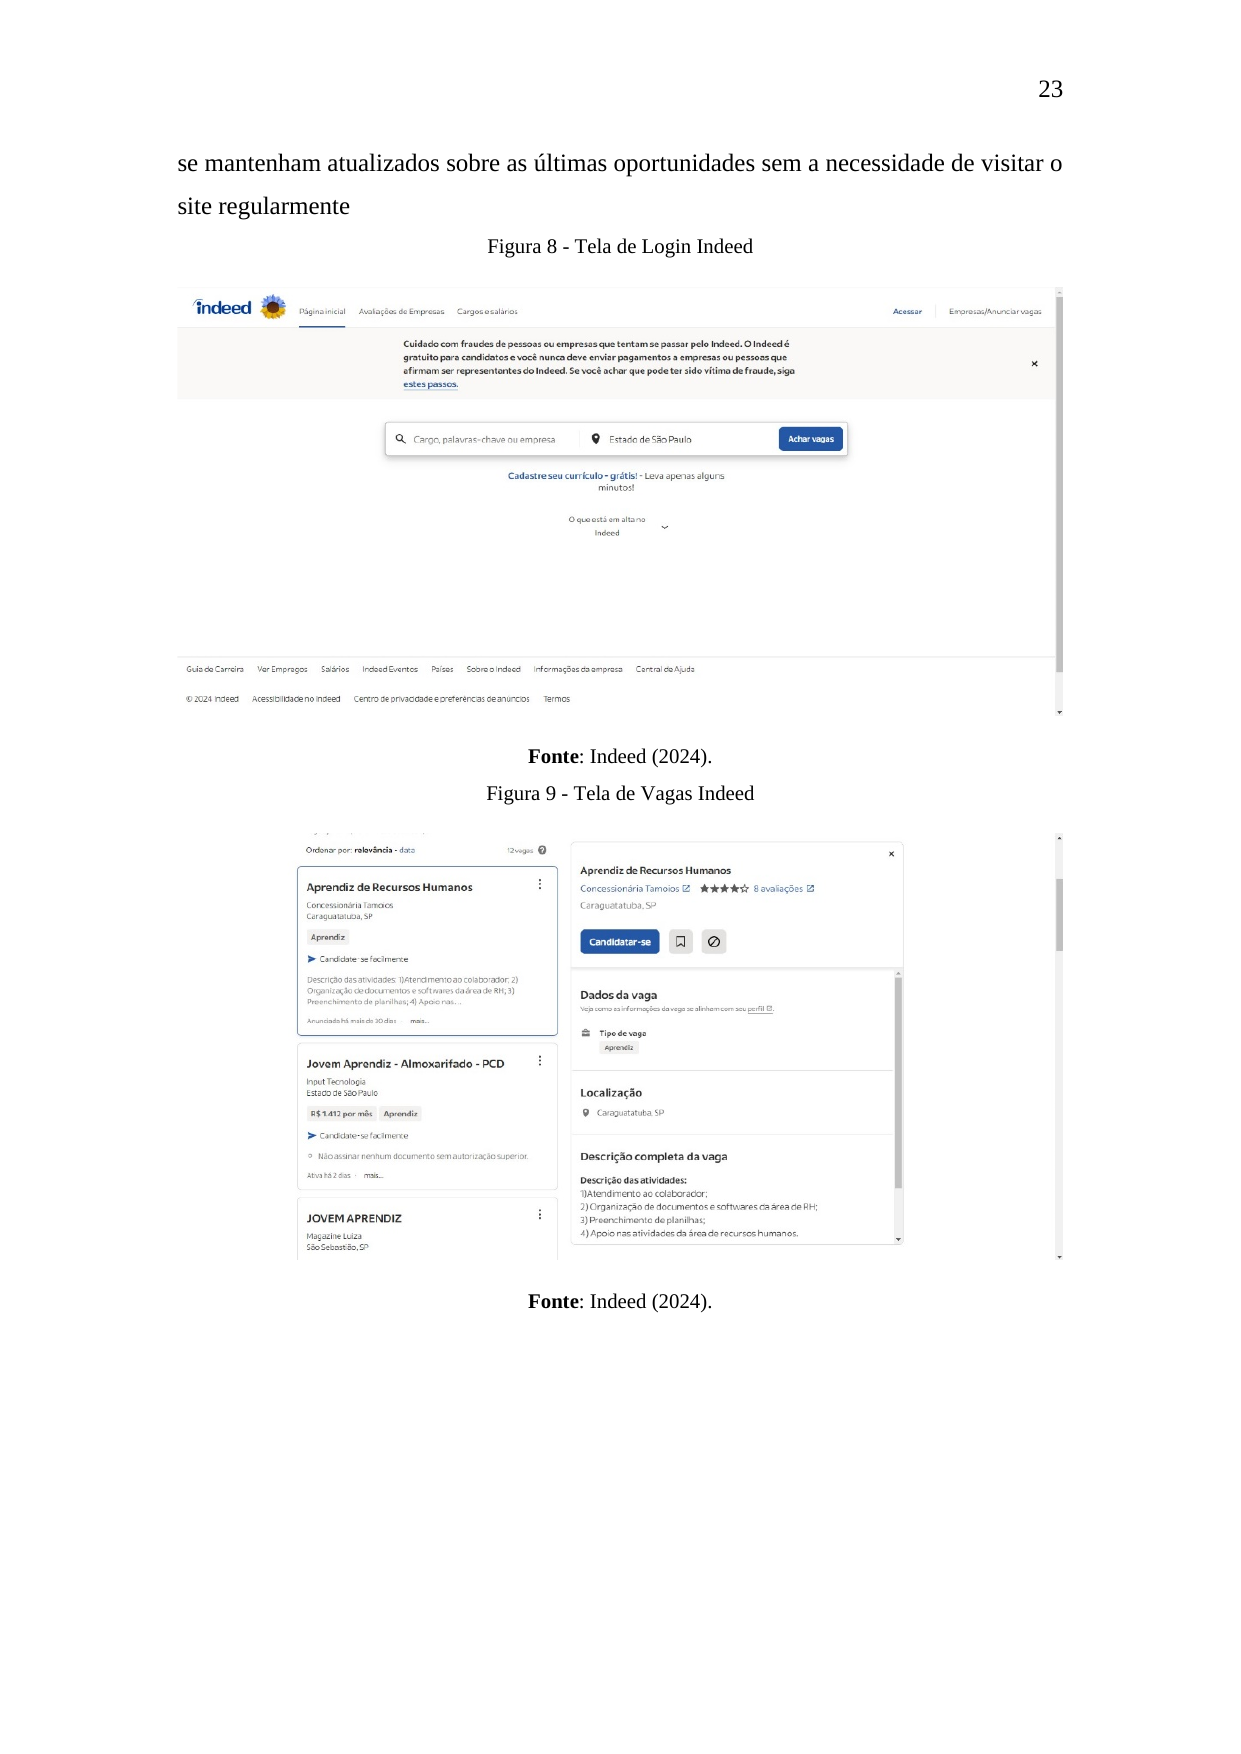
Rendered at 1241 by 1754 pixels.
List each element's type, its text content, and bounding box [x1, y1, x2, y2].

text Figura 8 - Tela de Login Indeed [177, 234, 1063, 258]
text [177, 148, 1063, 219]
text Figura 9 - Tela de Vagas Indeed [177, 780, 1063, 804]
text Fonte: Indeed (2024). [177, 1289, 1063, 1313]
picture [177, 287, 1063, 716]
text Fonte: Indeed (2024). [177, 744, 1063, 768]
picture [177, 833, 1063, 1260]
